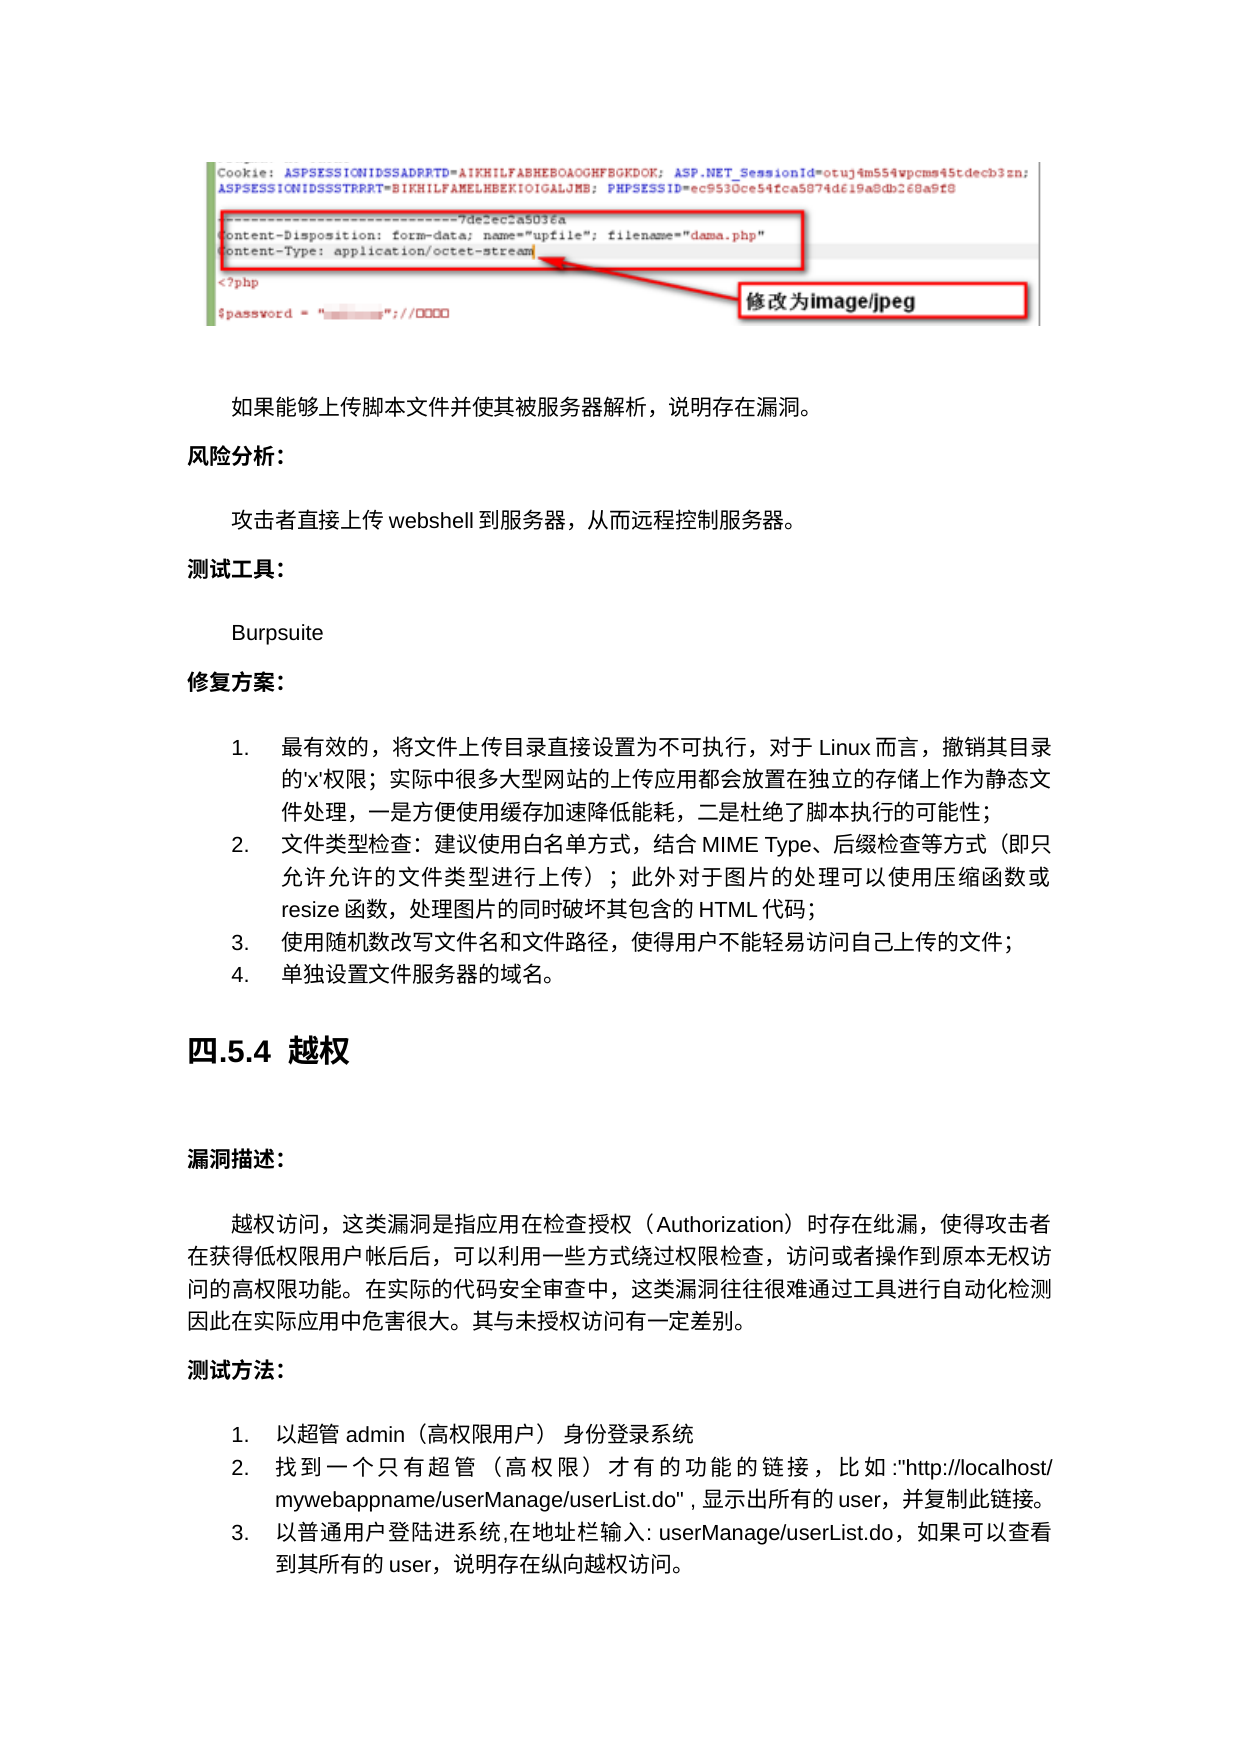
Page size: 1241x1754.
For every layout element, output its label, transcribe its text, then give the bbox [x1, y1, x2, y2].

text 测试方法： [187, 1352, 1053, 1385]
text 越权访问，这类漏洞是指应用在检查授权（Authorization）时存在纰漏，使得攻击者在获得低权限用户帐后后，可以利用一些方式绕过权限检查，访问或者操作到原本无权访问的高权限功能。在实际的代码安全审查中，这类漏洞往往很难通过工具进行自动化检测，因此在实际应用中危害很大。其与未授权访问有一定差别。 [187, 1206, 1053, 1336]
text 测试工具： [187, 552, 1053, 584]
text 攻击者直接上传webshell到服务器，从而远程控制服务器。 [187, 503, 1053, 535]
text 修复方案： [187, 665, 1053, 697]
list 以普通用户登陆进系统,在地址栏输入: userManage/userList.do，如果可以查看到其所有的user，说明存在纵向越权访问。 [231, 1514, 1053, 1579]
text 风险分析： [187, 438, 1053, 471]
list 以超管 admin（高权限用户） 身份登录系统 [231, 1417, 1053, 1449]
text 漏洞描述： [187, 1142, 1053, 1174]
list 使用随机数改写文件名和文件路径，使得用户不能轻易访问自己上传的文件； [231, 924, 1053, 957]
list 最有效的，将文件上传目录直接设置为不可执行，对于Linux而言，撤销其目录的'x'权限；实际中很多大型网站的上传应用都会放置在独立的存储上作为静态文件处理，一是方便使用缓存加速降低能耗，二是杜绝了脚本执行的可能性； [231, 729, 1053, 827]
list 越权 [187, 1017, 1053, 1082]
picture [188, 162, 1053, 326]
text 如果能够上传脚本文件并使其被服务器解析，说明存在漏洞。 [187, 389, 1053, 422]
list 单独设置文件服务器的域名。 [231, 957, 1053, 989]
text Burpsuite [187, 616, 1053, 649]
list 文件类型检查：建议使用白名单方式，结合MIME Type、后缀检查等方式（即只允许允许的文件类型进行上传）；此外对于图片的处理可以使用压缩函数或resize函数，处理图片的同时破坏其包含的HTML代码； [231, 827, 1053, 924]
list 找到一个只有超管（高权限）才有的功能的链接，比如:"http://localhost/mywebappname/userManage/userList.do" , 显示出所有的user，并复制此链接。 [231, 1449, 1053, 1514]
